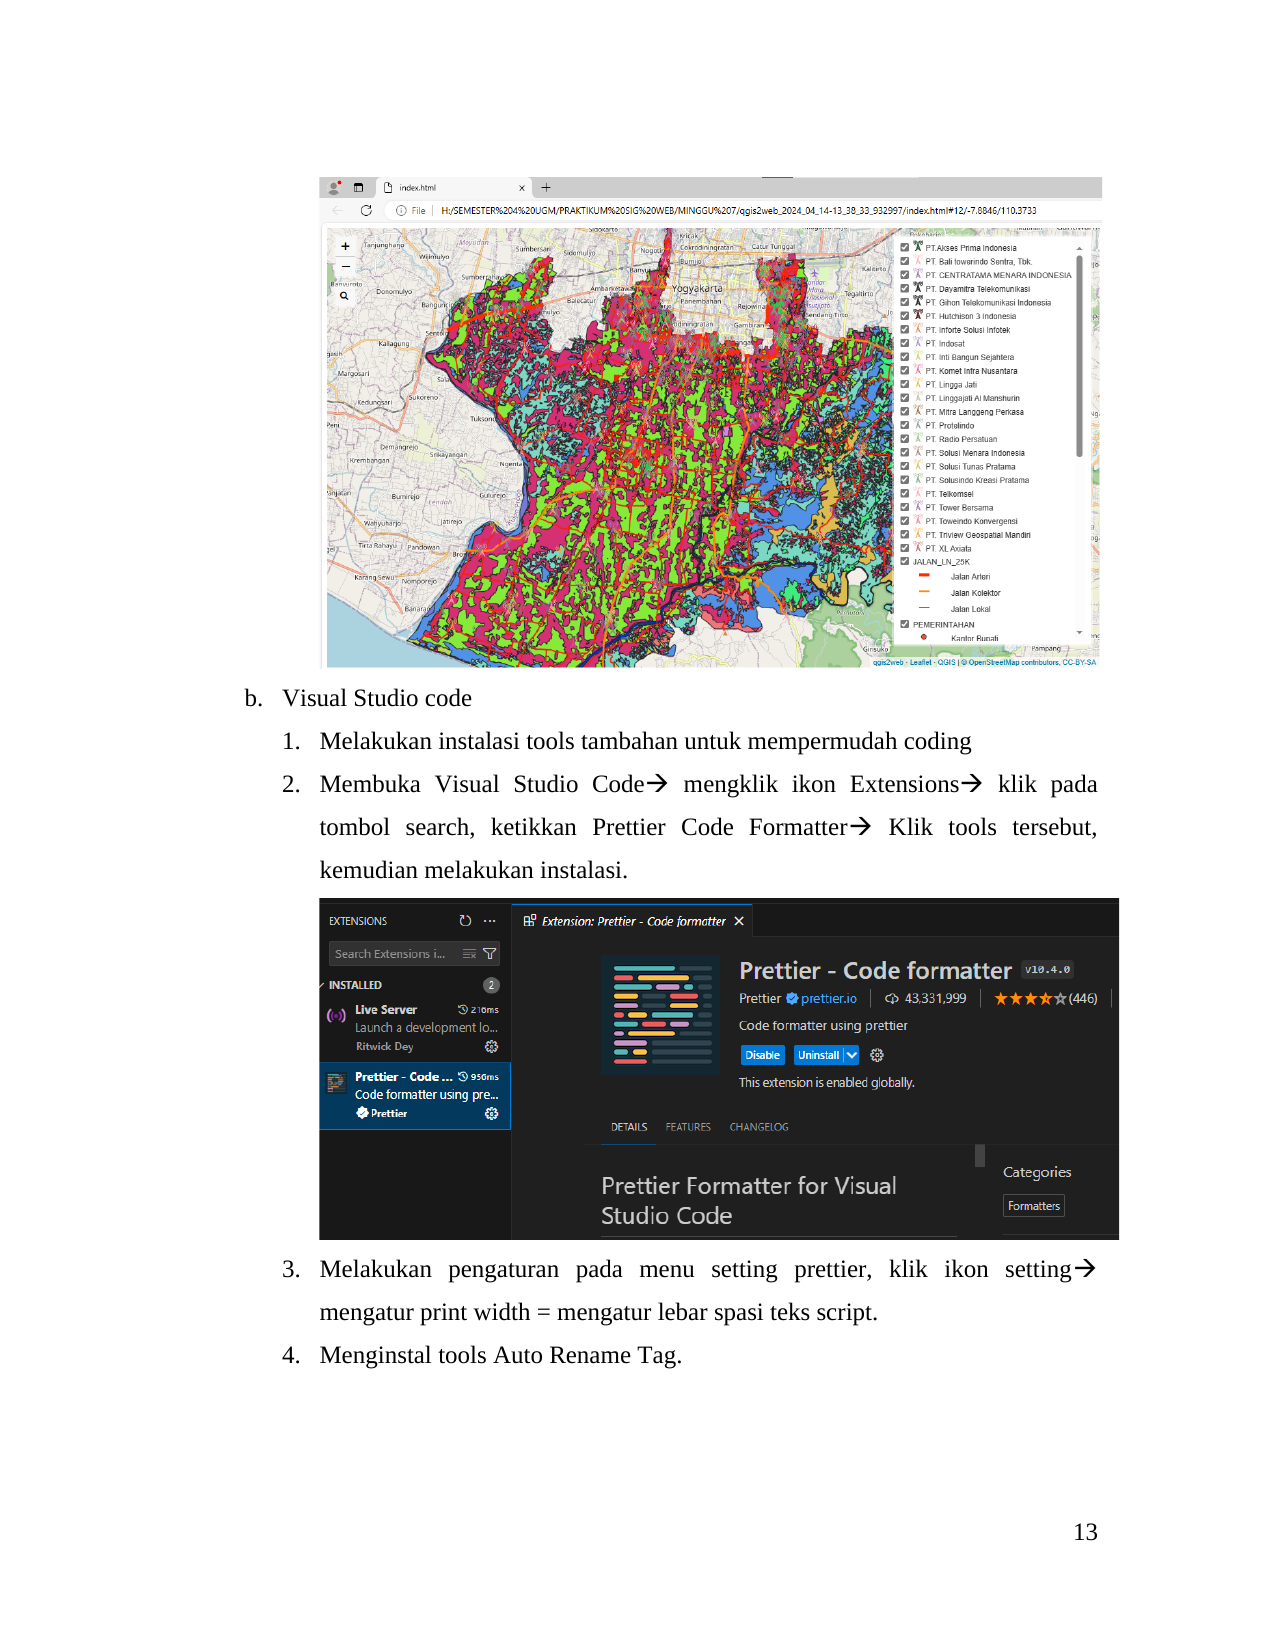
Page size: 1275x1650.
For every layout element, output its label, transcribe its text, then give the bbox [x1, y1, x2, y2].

picture [319, 177, 1103, 669]
list Menginstal tools Auto Rename Tag. [282, 1340, 1098, 1369]
list Membuka Visual Studio Code mengklik ikon Extensions klik pada tombol search, ketikkan Prettier Code Formatter Klik tools tersebut, kemudian melakukan instalasi. [282, 769, 1098, 884]
list Visual Studio code [244, 683, 1098, 711]
list Melakukan instalasi tools tambahan untuk mempermudah coding [282, 726, 1098, 754]
list Melakukan pengaturan pada menu setting prettier, klik ikon setting mengatur print width = mengatur lebar spasi teks script. [282, 1254, 1098, 1326]
picture [319, 898, 1120, 1240]
